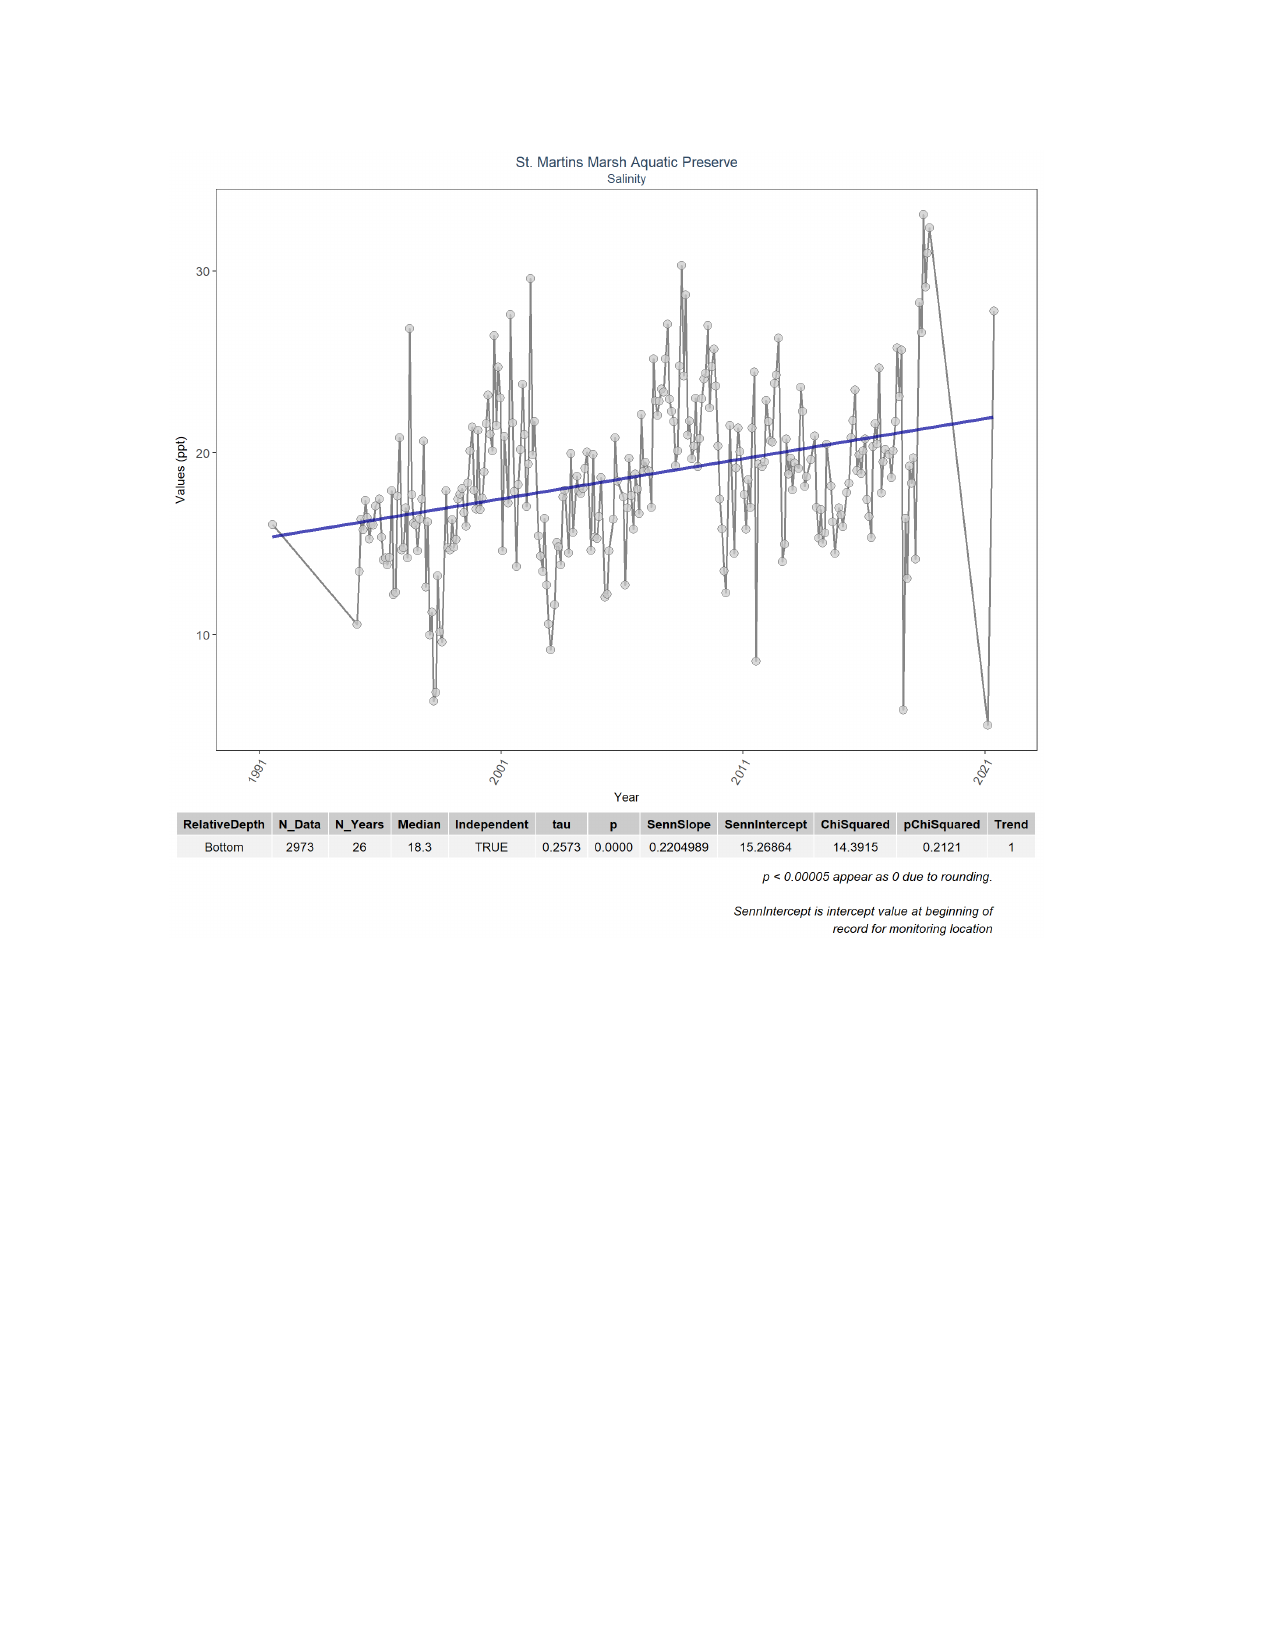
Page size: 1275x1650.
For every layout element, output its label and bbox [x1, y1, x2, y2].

picture [168, 150, 1044, 938]
